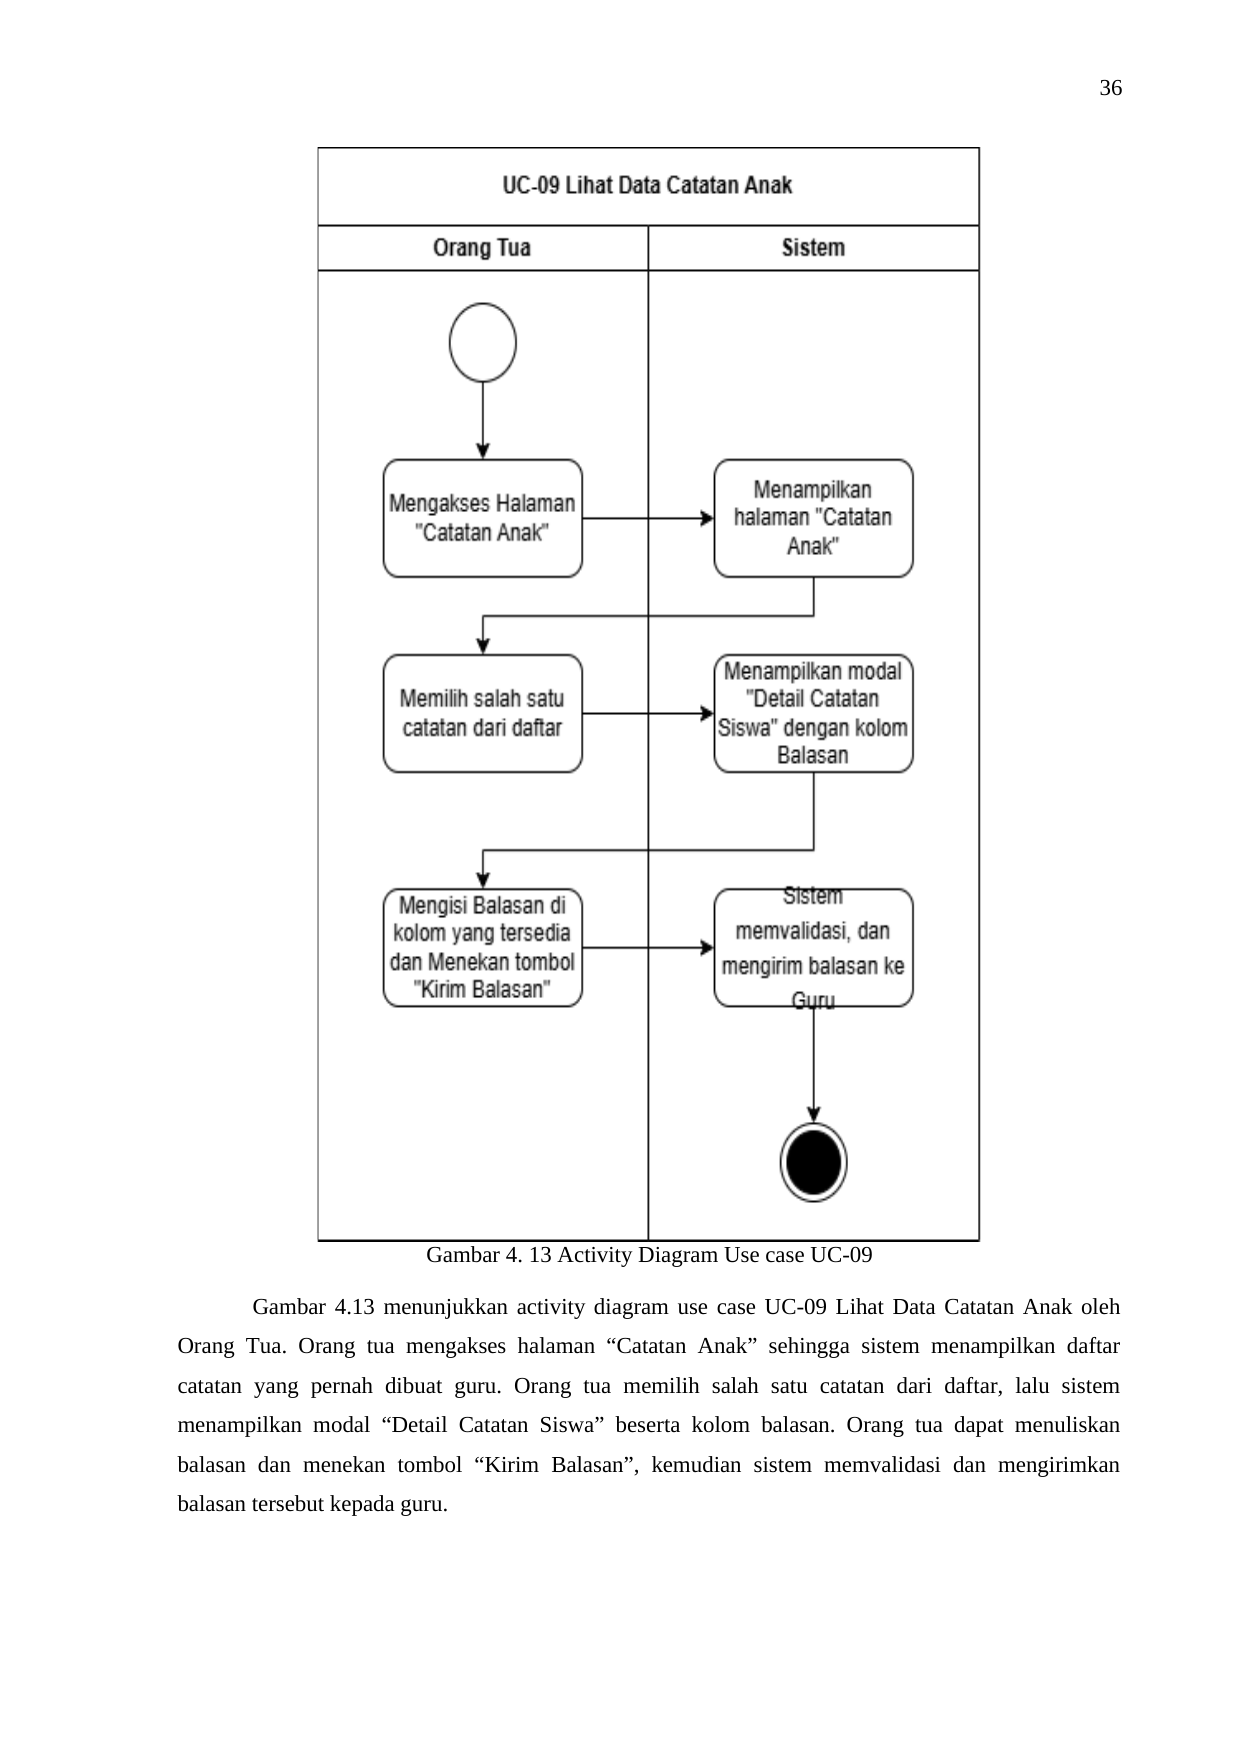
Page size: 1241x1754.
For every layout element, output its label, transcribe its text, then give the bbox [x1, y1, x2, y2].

text Gambar 4. 13 Activity Diagram Use case UC-09 [177, 1241, 1122, 1268]
picture [317, 147, 982, 1242]
text Gambar 4.13 menunjukkan activity diagram use case UC-09 Lihat Data Catatan Anak oleh Orang Tua. Orang tua mengakses halaman “Catatan Anak” sehingga sistem menampilkan daftar catatan yang pernah dibuat guru. Orang tua memilih salah satu catatan dari daftar, lalu sistem menampilkan modal “Detail Catatan Siswa” beserta kolom balasan. Orang tua dapat menuliskan balasan dan menekan tombol “Kirim Balasan”, kemudian sistem memvalidasi dan mengirimkan balasan tersebut kepada guru. [177, 1293, 1122, 1517]
